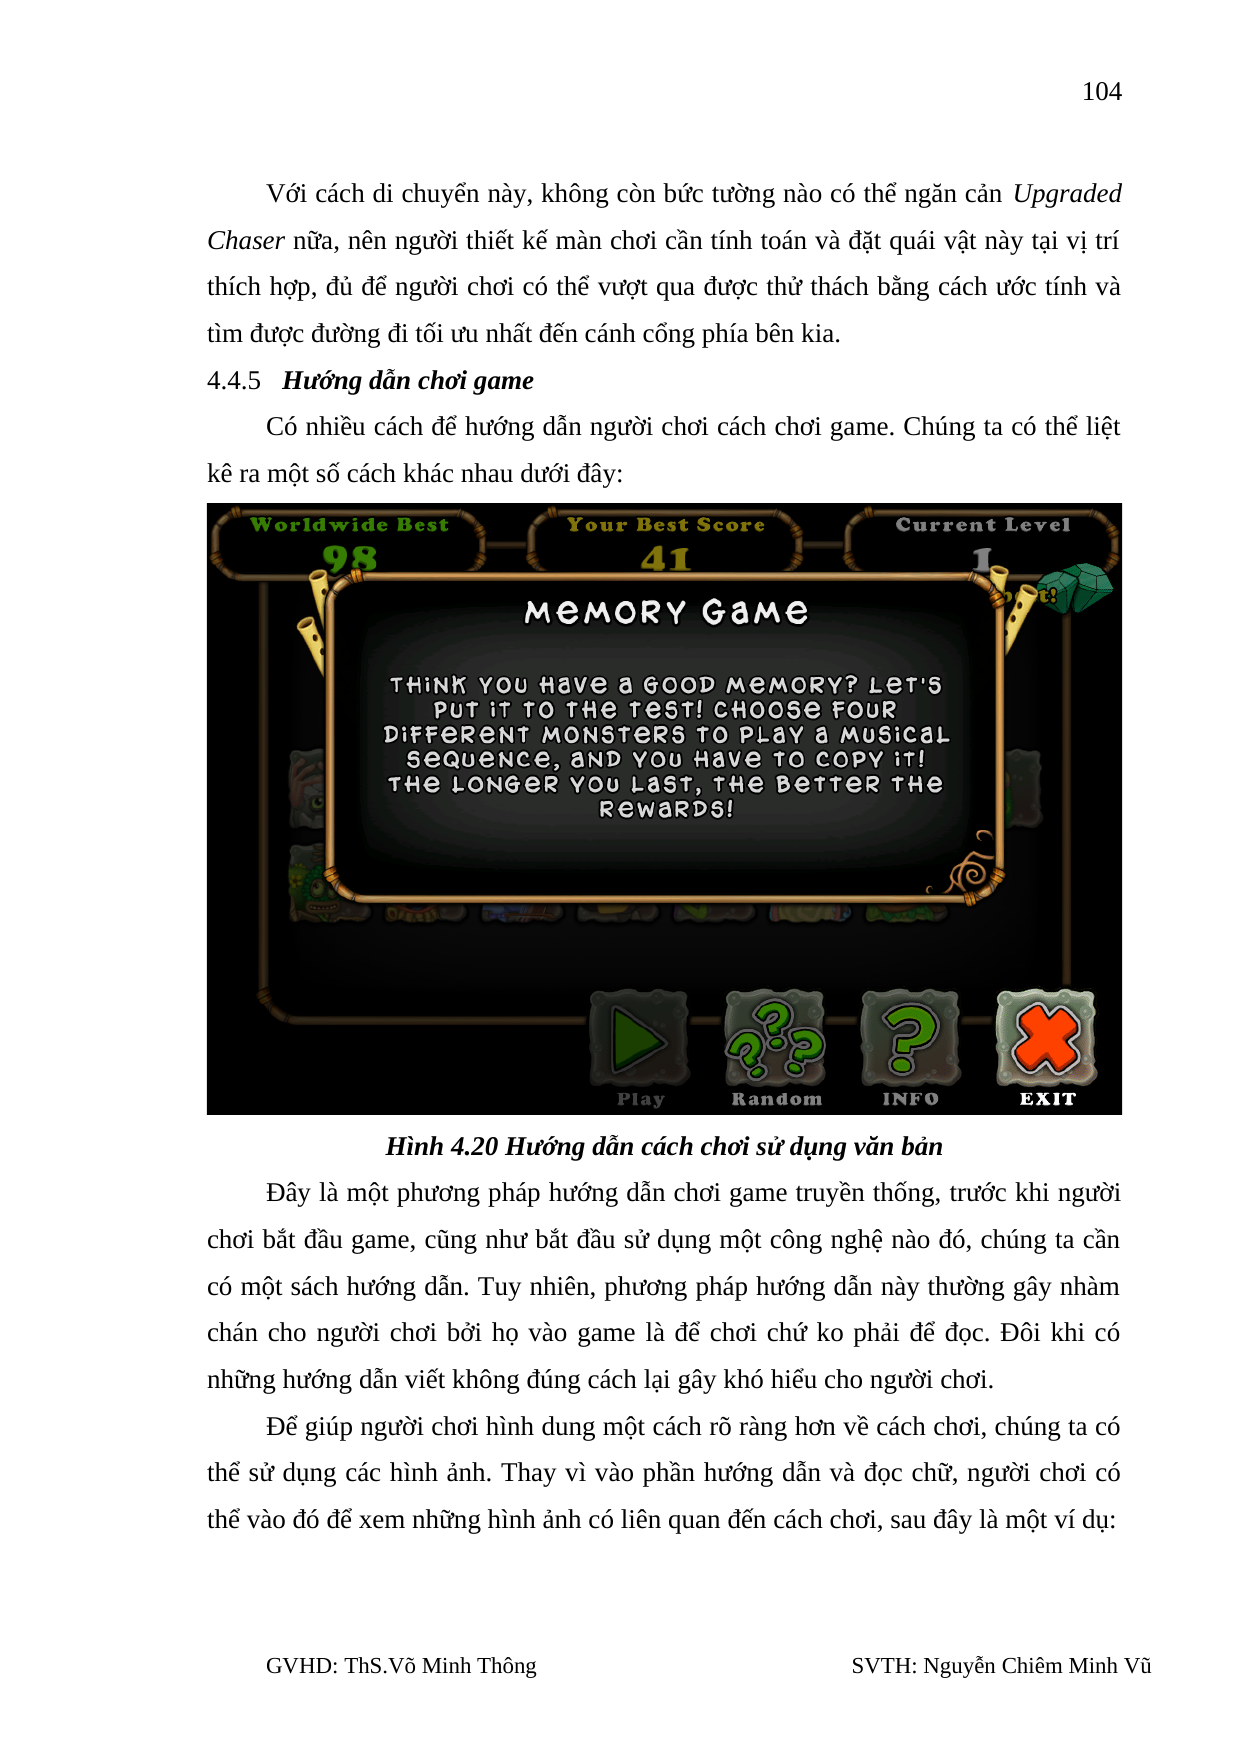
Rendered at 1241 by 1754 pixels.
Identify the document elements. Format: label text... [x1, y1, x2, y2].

text Để giúp người chơi hình dung một cách rõ ràng hơn về cách chơi, chúng ta có thể sử dụng các hình ảnh. Thay vì vào phần hướng dẫn và đọc chữ, người chơi có thể vào đó để xem những hình ảnh có liên quan đến cách chơi, sau đây là một ví dụ: [207, 1410, 1122, 1534]
text Đây là một phương pháp hướng dẫn chơi game truyền thống, trước khi người chơi bắt đầu game, cũng như bắt đầu sử dụng một công nghệ nào đó, chúng ta cần có một sách hướng dẫn. Tuy nhiên, phương pháp hướng dẫn này thường gây nhàm chán cho người chơi bởi họ vào game là để chơi chứ ko phải để đọc. Đôi khi có những hướng dẫn viết không đúng cách lại gây khó hiểu cho người chơi. [207, 1177, 1122, 1394]
subtitle Hướng dẫn chơi game [207, 364, 1122, 395]
text Có nhiều cách để hướng dẫn người chơi cách chơi game. Chúng ta có thể liệt kê ra một số cách khác nhau dưới đây: [207, 411, 1122, 488]
picture [206, 503, 1123, 1115]
subtitle Hình 4.20 Hướng dẫn cách chơi sử dụng văn bản [207, 1130, 1122, 1161]
text Với cách di chuyển này, không còn bức tường nào có thể ngăn cản Upgraded Chaser nữa, nên người thiết kế màn chơi cần tính toán và đặt quái vật này tại vị trí thích hợp, đủ để người chơi có thể vượt qua được thử thách bằng cách ước tính và tìm được đường đi tối ưu nhất đến cánh cổng phía bên kia. [207, 177, 1122, 348]
